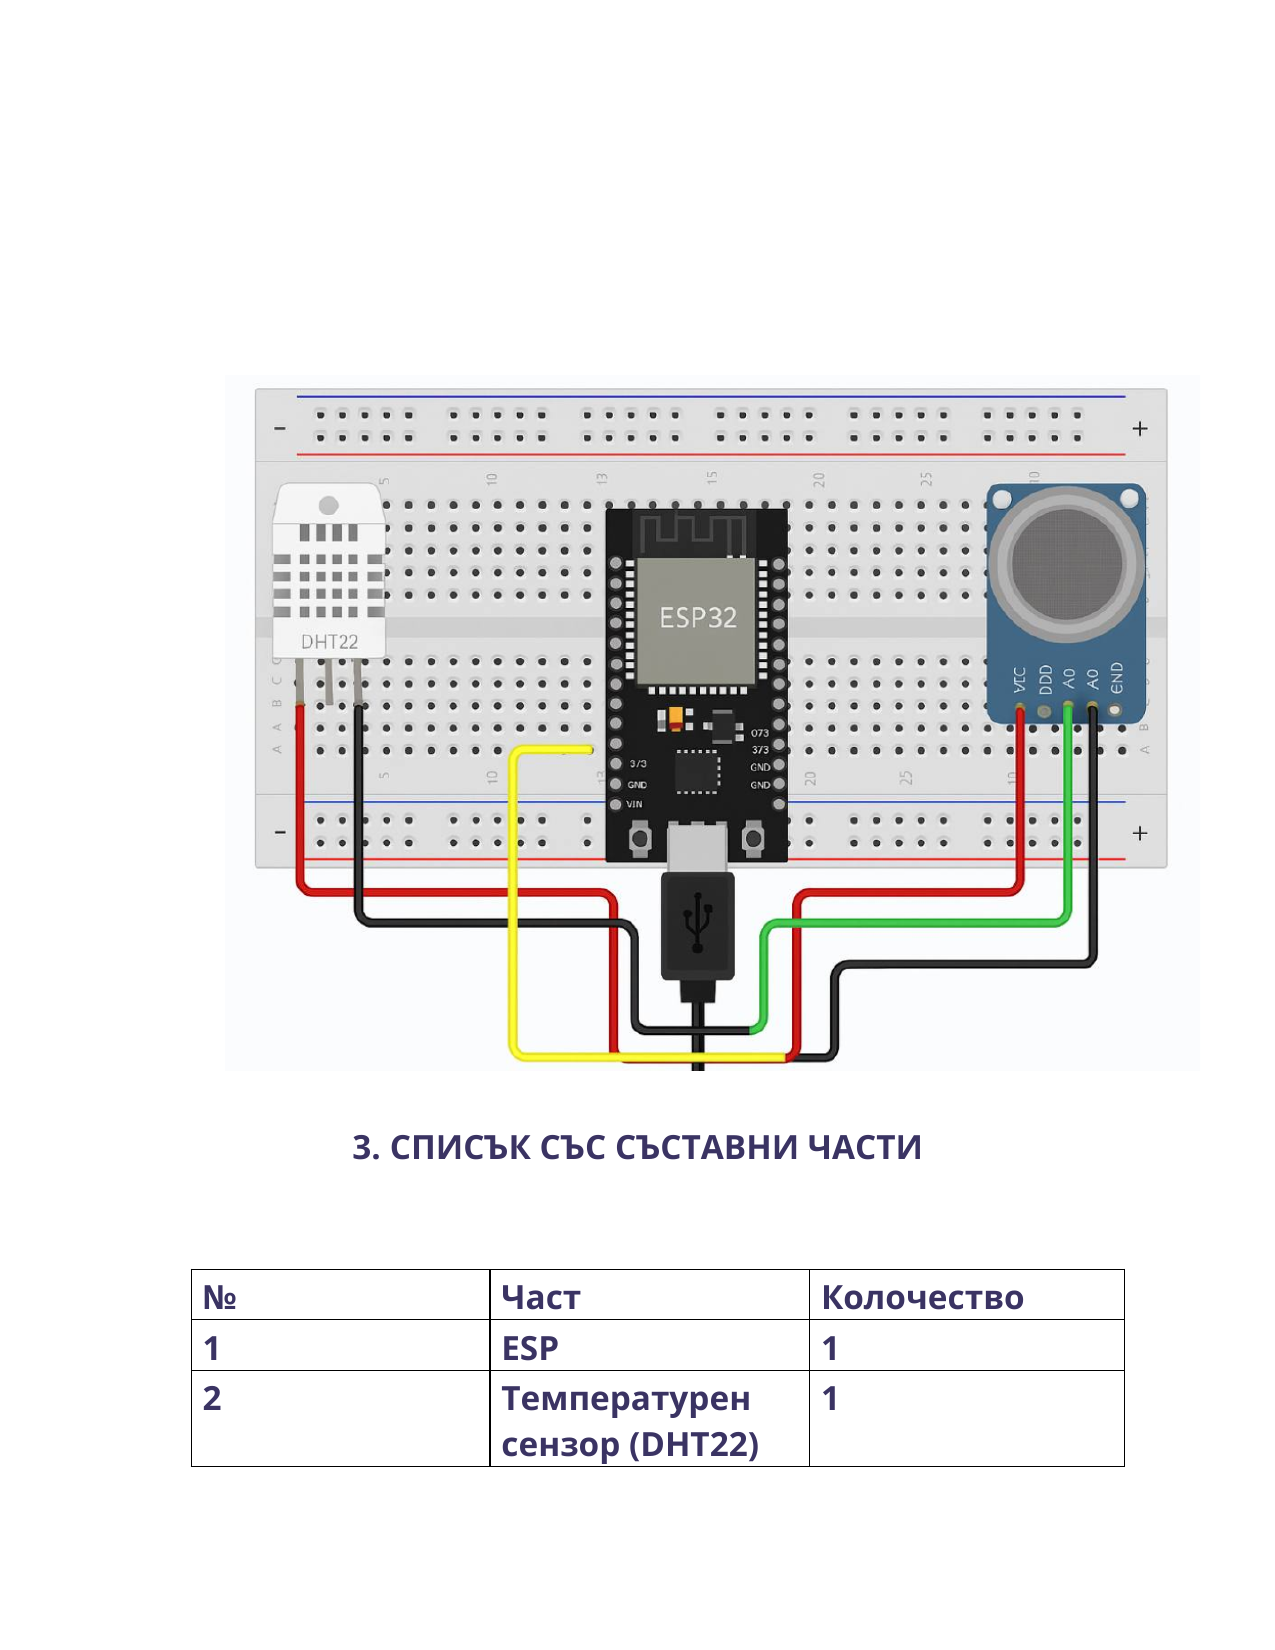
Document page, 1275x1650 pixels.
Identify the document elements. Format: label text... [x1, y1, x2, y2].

table_cell 1 [192, 1320, 489, 1370]
picture [225, 375, 1200, 1071]
table_cell 1 [810, 1320, 1124, 1370]
subtitle Списък със съставни части [153, 1124, 1122, 1169]
table_cell 1 [810, 1371, 1124, 1466]
table_cell Температурен сензор (DHT22) [491, 1371, 809, 1466]
table_header Колочество [810, 1270, 1124, 1319]
table_header № [192, 1270, 489, 1319]
table_cell 2 [192, 1371, 489, 1466]
table_header Част [491, 1270, 809, 1319]
table_cell ESP [491, 1320, 809, 1370]
